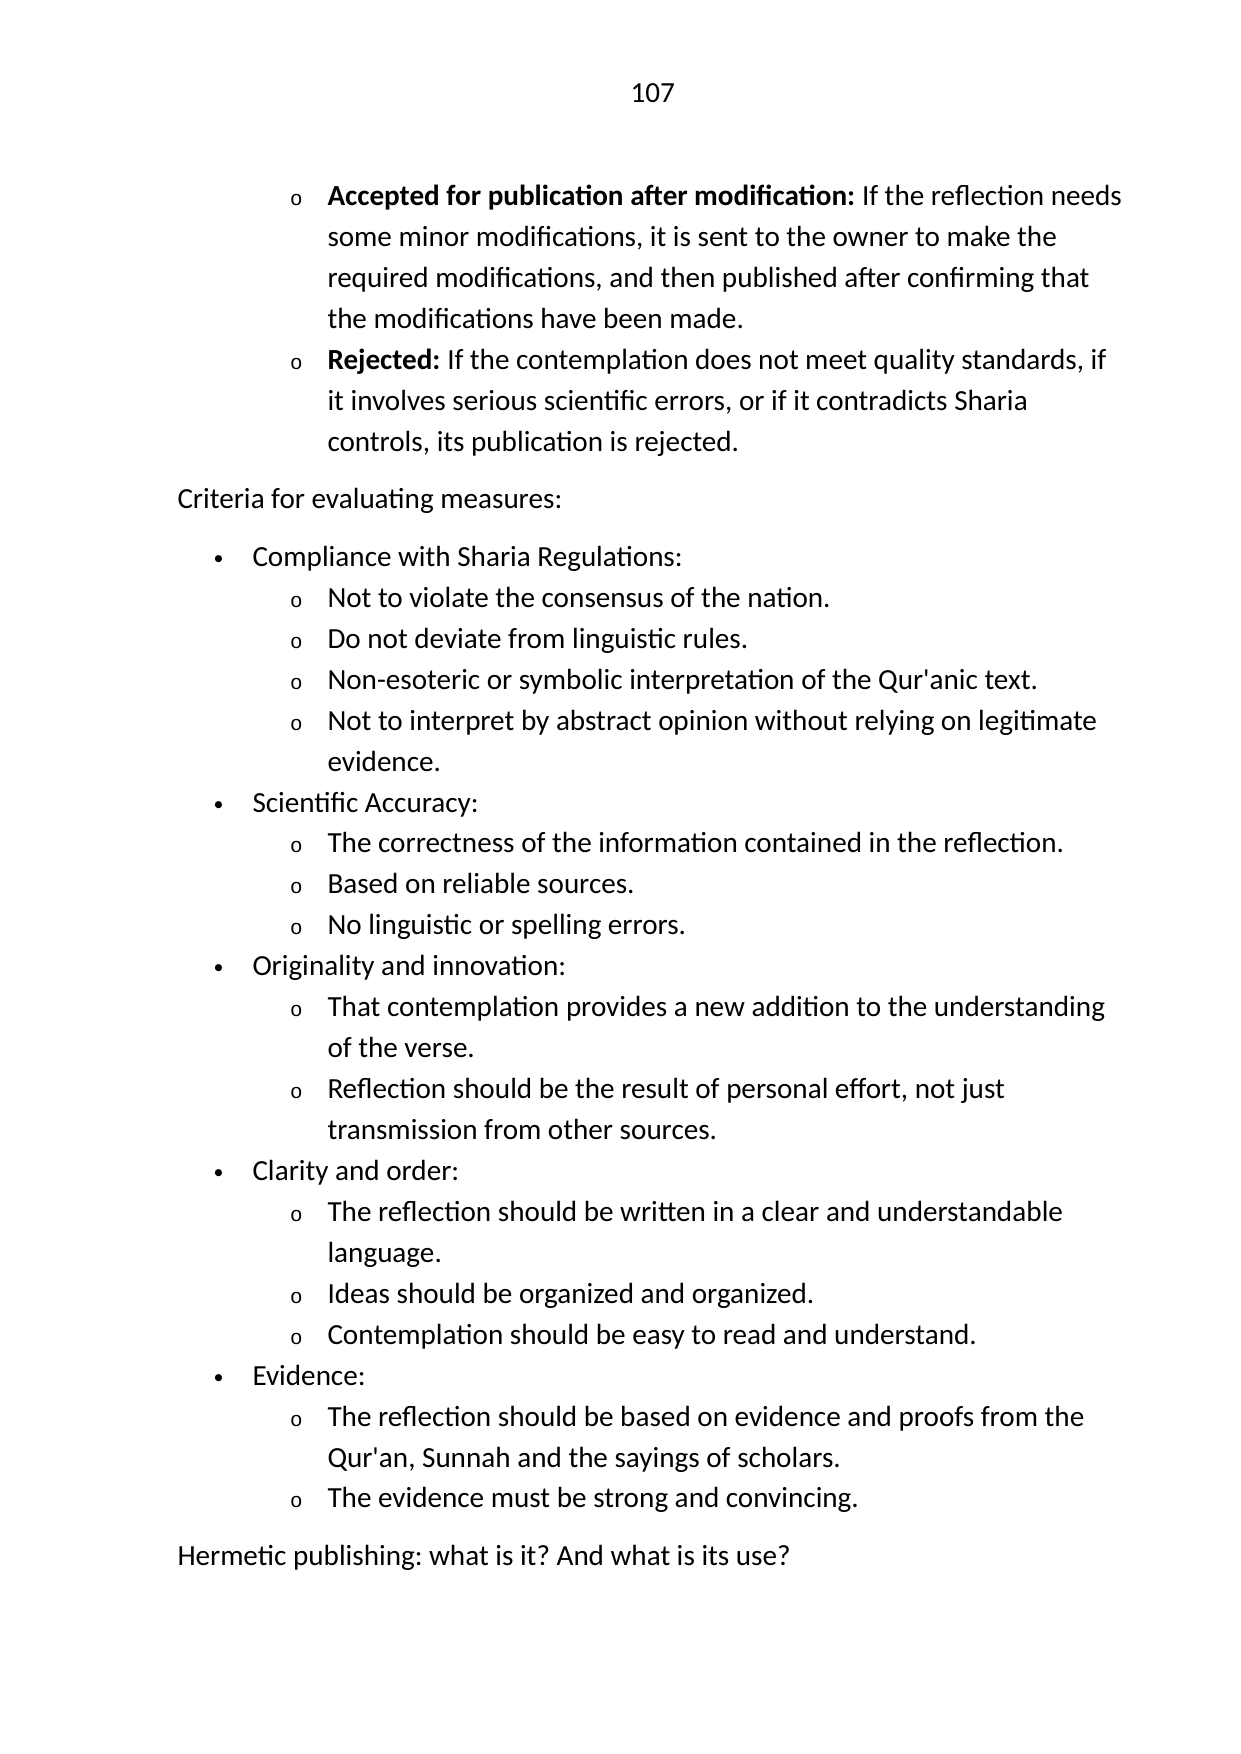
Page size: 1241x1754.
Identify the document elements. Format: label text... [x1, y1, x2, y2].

list Clarity and order: [215, 1152, 1128, 1188]
list Evidence: [215, 1357, 1128, 1392]
list The evidence must be strong and convincing. [290, 1479, 1128, 1515]
list Rejected: If the contemplation does not meet quality standards, if it involves serious scientific errors, or if it contradicts Sharia controls, its publication is rejected. [290, 341, 1128, 458]
text Hermetic publishing: what is it? And what is its use? [177, 1537, 1128, 1573]
list That contemplation provides a new addition to the understanding of the verse. [290, 988, 1128, 1065]
list Do not deviate from linguistic rules. [290, 620, 1128, 656]
list Not to violate the consensus of the nation. [290, 579, 1128, 614]
list No linguistic or spelling errors. [290, 906, 1128, 942]
list Compliance with Sharia Regulations: [215, 538, 1128, 574]
list Non-esoteric or symbolic interpretation of the Qur'anic text. [290, 661, 1128, 696]
list Based on reliable sources. [290, 866, 1128, 901]
text Criteria for evaluating measures: [177, 480, 1128, 516]
list Not to interpret by abstract opinion without relying on legitimate evidence. [290, 702, 1128, 778]
list Scientific Accuracy: [215, 784, 1128, 819]
list The correctness of the information contained in the reflection. [290, 824, 1128, 860]
list Ideas should be organized and organized. [290, 1275, 1128, 1311]
list The reflection should be written in a clear and understandable language. [290, 1193, 1128, 1269]
list The reflection should be based on evidence and proofs from the Qur'an, Sunnah and the sayings of scholars. [290, 1398, 1128, 1474]
list Originality and innovation: [215, 947, 1128, 983]
list Accepted for publication after modification: If the reflection needs some minor modifications, it is sent to the owner to make the required modifications, and then published after confirming that the modifications have been made. [290, 177, 1128, 336]
list Contemplation should be easy to read and understand. [290, 1316, 1128, 1351]
list Reflection should be the result of personal effort, not just transmission from other sources. [290, 1070, 1128, 1147]
